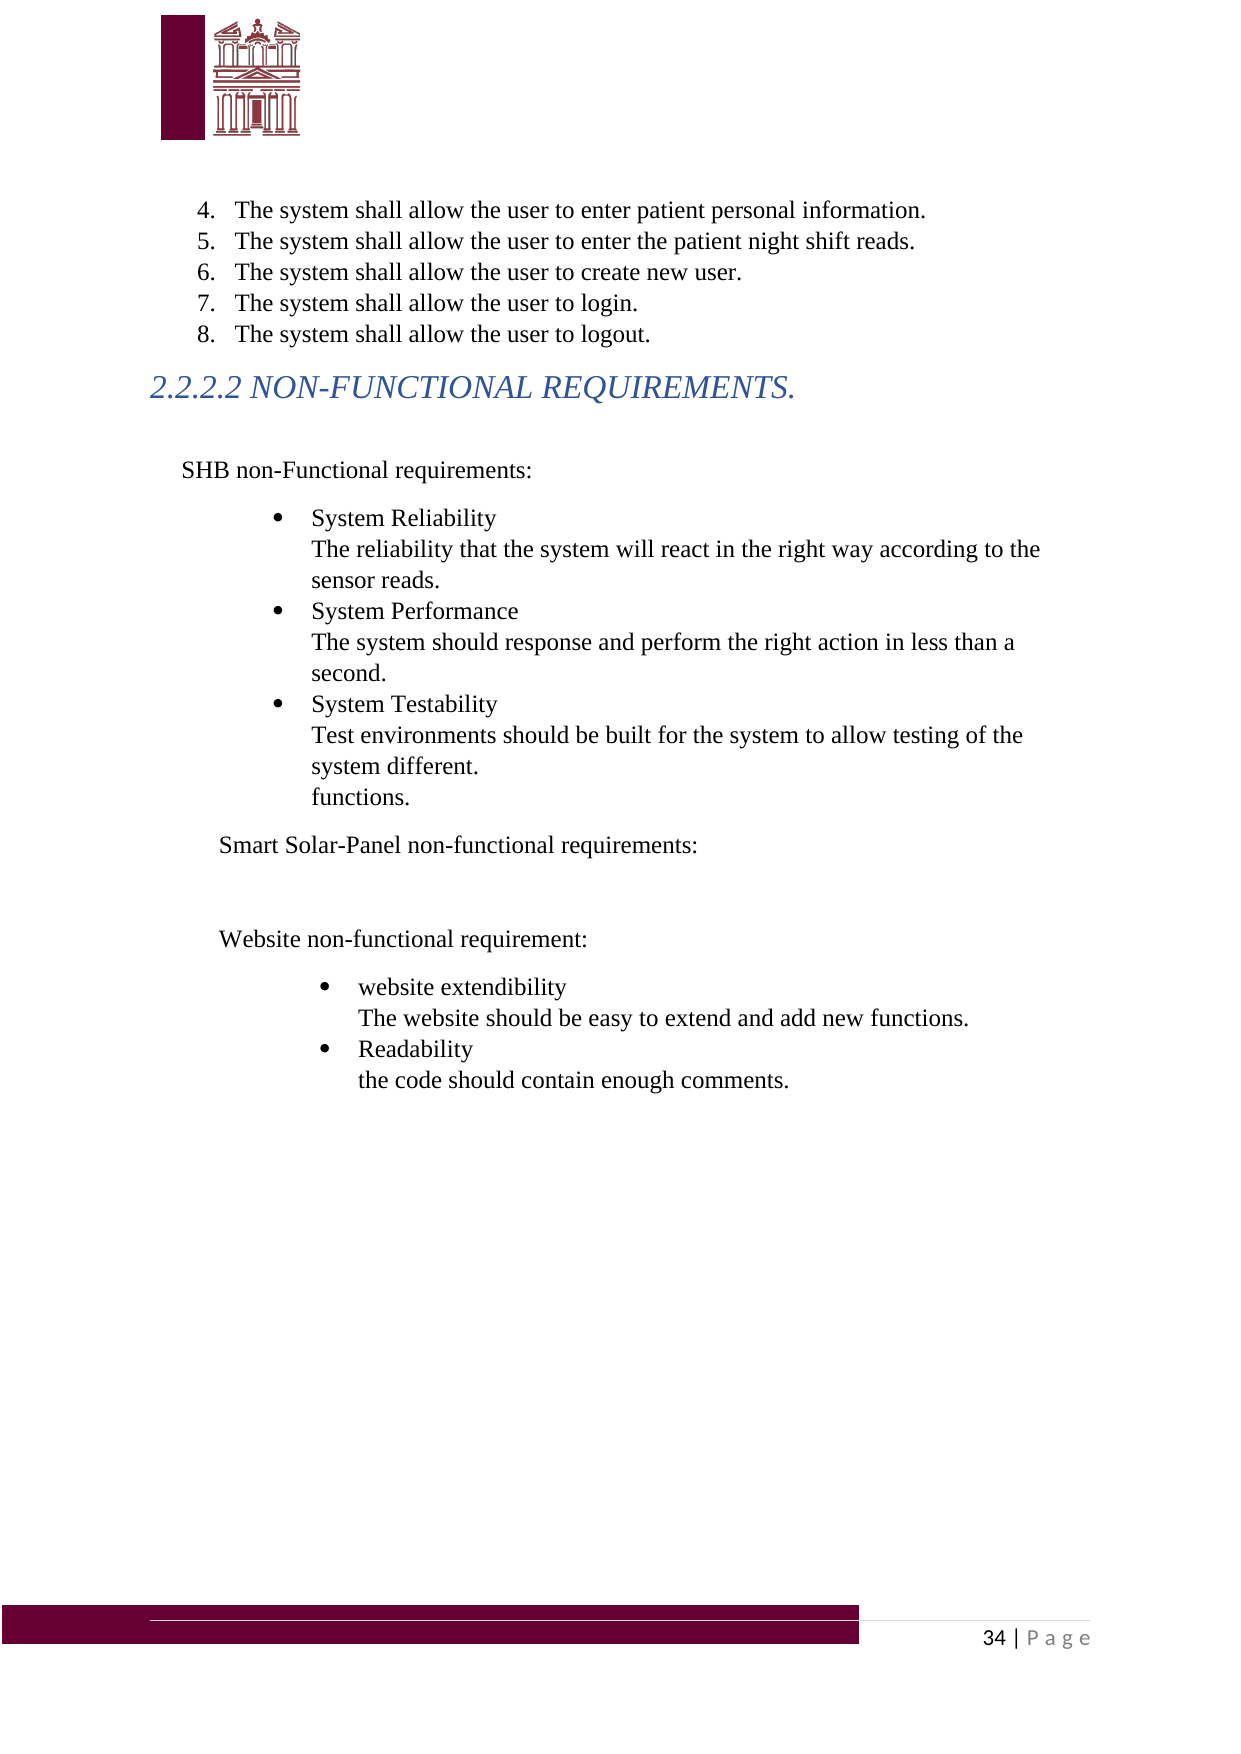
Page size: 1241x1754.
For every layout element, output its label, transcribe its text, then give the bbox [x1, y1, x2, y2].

text Website non-functional requirement: [150, 924, 1090, 953]
list Readability the code should contain enough comments. [320, 1034, 1090, 1094]
list The reliability that the system will react in the right way according to the sensor reads. [311, 534, 1090, 594]
list System Performance The system should response and perform the right action in less than a second. [273, 596, 1090, 687]
list website extendibility The website should be easy to extend and add new functions. [320, 972, 1090, 1032]
list The system shall allow the user to create new user. [197, 257, 1090, 286]
list The system shall allow the user to enter the patient night shift reads. [197, 226, 1090, 255]
text Smart Solar-Panel non-functional requirements: [150, 830, 1090, 859]
list System Testability Test environments should be built for the system to allow testing of the system different. [273, 689, 1090, 780]
list The system shall allow the user to logout. [197, 319, 1090, 348]
list System Reliability [273, 503, 1090, 532]
picture [213, 18, 301, 136]
list The system shall allow the user to enter patient personal information. [197, 195, 1090, 224]
subtitle 2.2.2.2 NON-FUNCTIONAL REQUIREMENTS. [150, 367, 1090, 405]
text SHB non-Functional requirements: [150, 455, 1090, 484]
list functions. [311, 782, 1090, 811]
list The system shall allow the user to login. [197, 288, 1090, 317]
